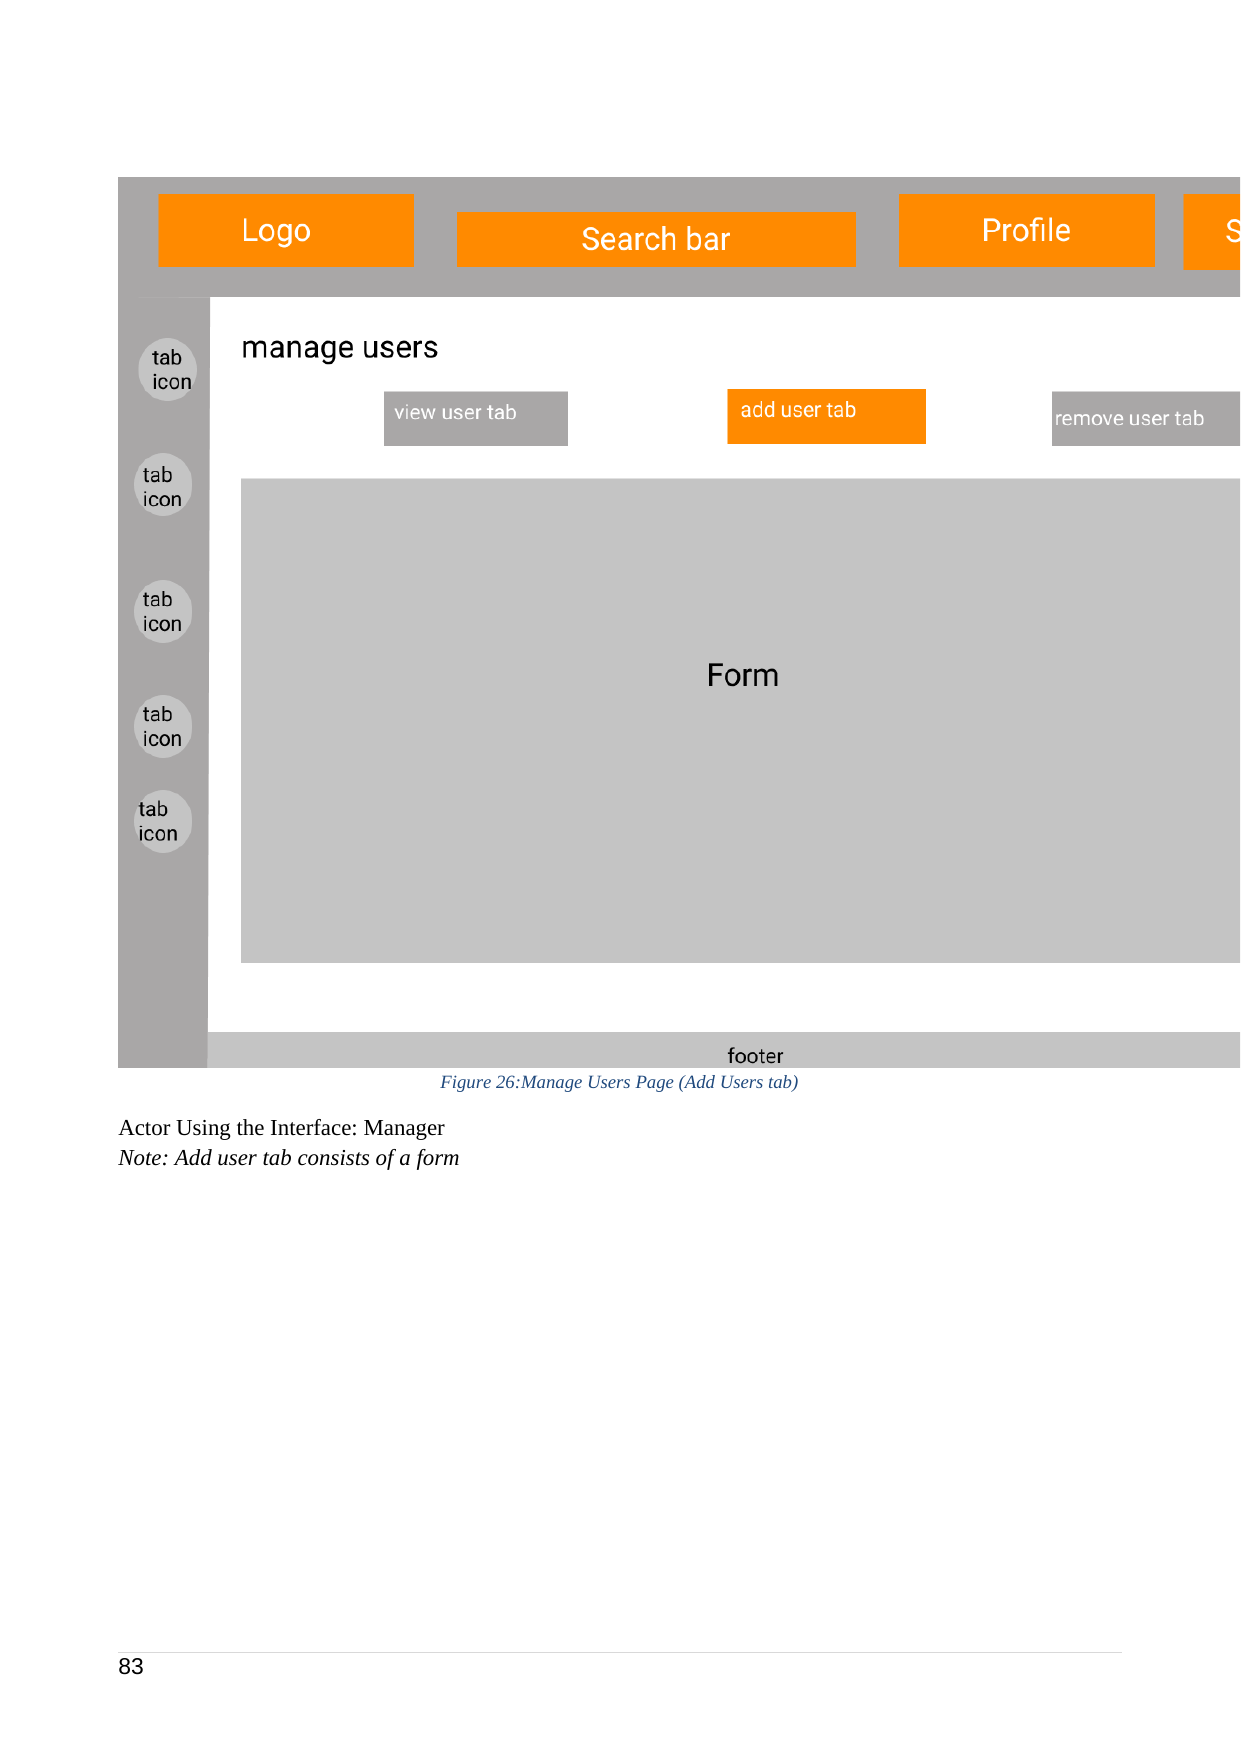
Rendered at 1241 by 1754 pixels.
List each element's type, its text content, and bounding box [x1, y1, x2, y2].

text Note: Add user tab consists of a form [118, 1144, 1122, 1170]
text Figure 26:Manage Users Page (Add Users tab) [118, 1071, 1122, 1093]
picture [118, 177, 1241, 1068]
text Actor Using the Interface: Manager [118, 1114, 1122, 1140]
